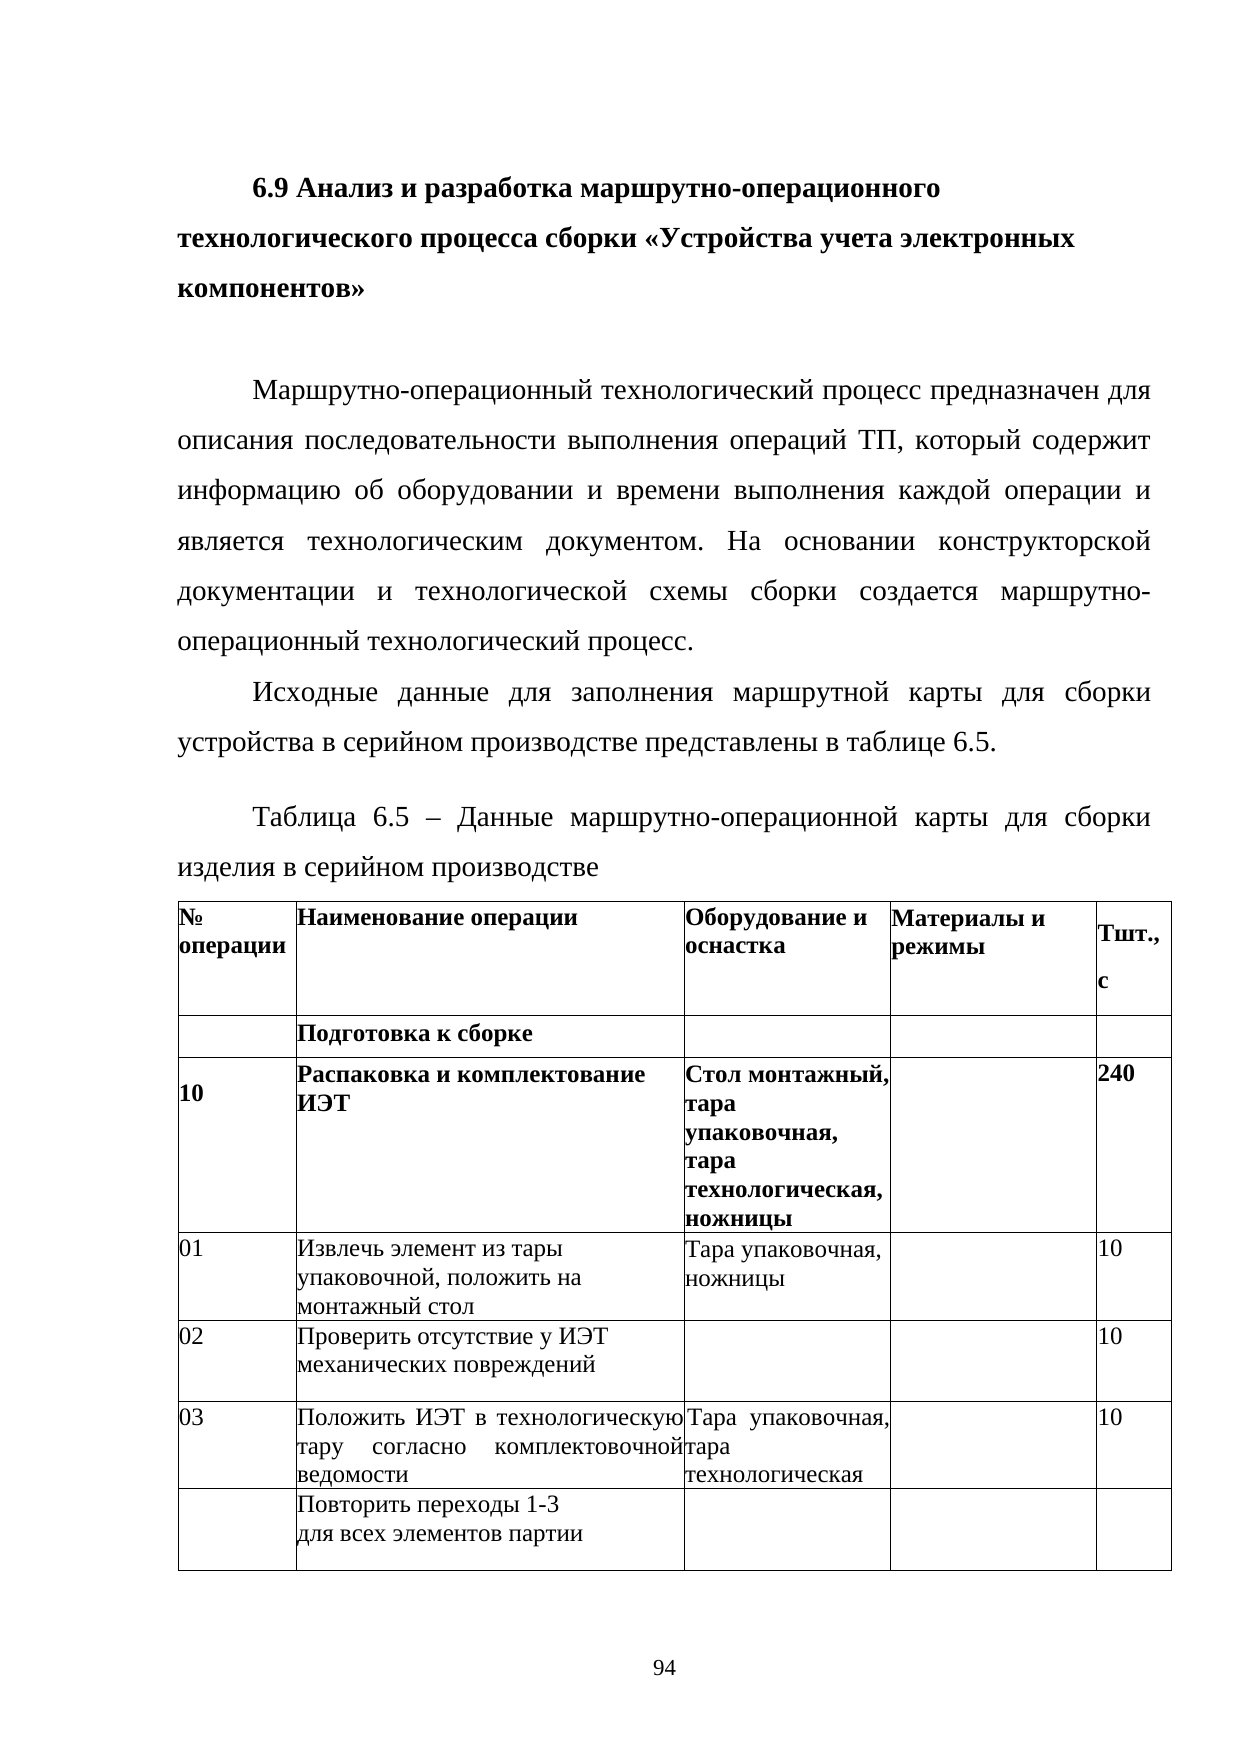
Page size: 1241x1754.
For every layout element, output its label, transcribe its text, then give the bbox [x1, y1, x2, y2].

table_cell 10 [179, 1058, 296, 1232]
table_cell [685, 1489, 890, 1569]
text Исходные данные для заполнения маршрутной карты для сборки устройства в серийном производстве представлены в таблице 6.5. [177, 674, 1152, 757]
table_cell Проверить отсутствие у ИЭТ механических повреждений [297, 1321, 684, 1401]
table_header Материалы и режимы [891, 902, 1096, 1015]
table_cell Стол монтажный, тара упаковочная, тара технологическая, ножницы [685, 1058, 890, 1232]
table_header Tшт., с [1097, 902, 1171, 1015]
table_cell Положить ИЭТ в технологическую тару согласно комплектовочной ведомости [297, 1402, 684, 1488]
table_header № операции [179, 902, 296, 1015]
table_cell 03 [179, 1402, 296, 1488]
table_cell [891, 1233, 1096, 1320]
table_cell 10 [1097, 1321, 1171, 1401]
table_cell [891, 1016, 1096, 1057]
table_header Наименование операции [297, 902, 684, 1015]
table_cell [891, 1489, 1096, 1569]
table_cell [179, 1489, 296, 1569]
text Маршрутно-операционный технологический процесс предназначен для описания последовательности выполнения операций ТП, который содержит информацию об оборудовании и времени выполнения каждой операции и является технологическим документом. На основании конструкторской документации и технологической схемы сборки создается маршрутно-операционный технологический процесс. [177, 372, 1152, 657]
table_cell [1097, 1489, 1171, 1569]
table_cell Тара упаковочная, ножницы [685, 1233, 890, 1320]
table_cell 02 [179, 1321, 296, 1401]
table_cell [1097, 1016, 1171, 1057]
table_cell 10 [1097, 1402, 1171, 1488]
table_cell 240 [1097, 1058, 1171, 1232]
table_cell [891, 1321, 1096, 1401]
table_cell [685, 1016, 890, 1057]
table_cell [179, 1016, 296, 1057]
table_cell 10 [1097, 1233, 1171, 1320]
table_cell Извлечь элемент из тары упаковочной, положить на монтажный стол [297, 1233, 684, 1320]
table_cell Подготовка к сборке [297, 1016, 684, 1057]
table_cell [891, 1402, 1096, 1488]
table_cell [685, 1321, 890, 1401]
table_cell Повторить переходы 1-3 для всех элементов партии [297, 1489, 684, 1569]
text Таблица 6.5 – Данные маршрутно-операционной карты для сборки изделия в серийном производстве [177, 799, 1152, 883]
table_cell Распаковка и комплектование ИЭТ [297, 1058, 684, 1232]
text 6.9 Анализ и разработка маршрутно-операционного технологического процесса сборки «Устройства учета электронных компонентов» [177, 170, 1152, 304]
table_cell Тара упаковочная, тара технологическая [685, 1402, 890, 1488]
table_cell [891, 1058, 1096, 1232]
table_header Оборудование и оснастка [685, 902, 890, 1015]
table_cell 01 [179, 1233, 296, 1320]
